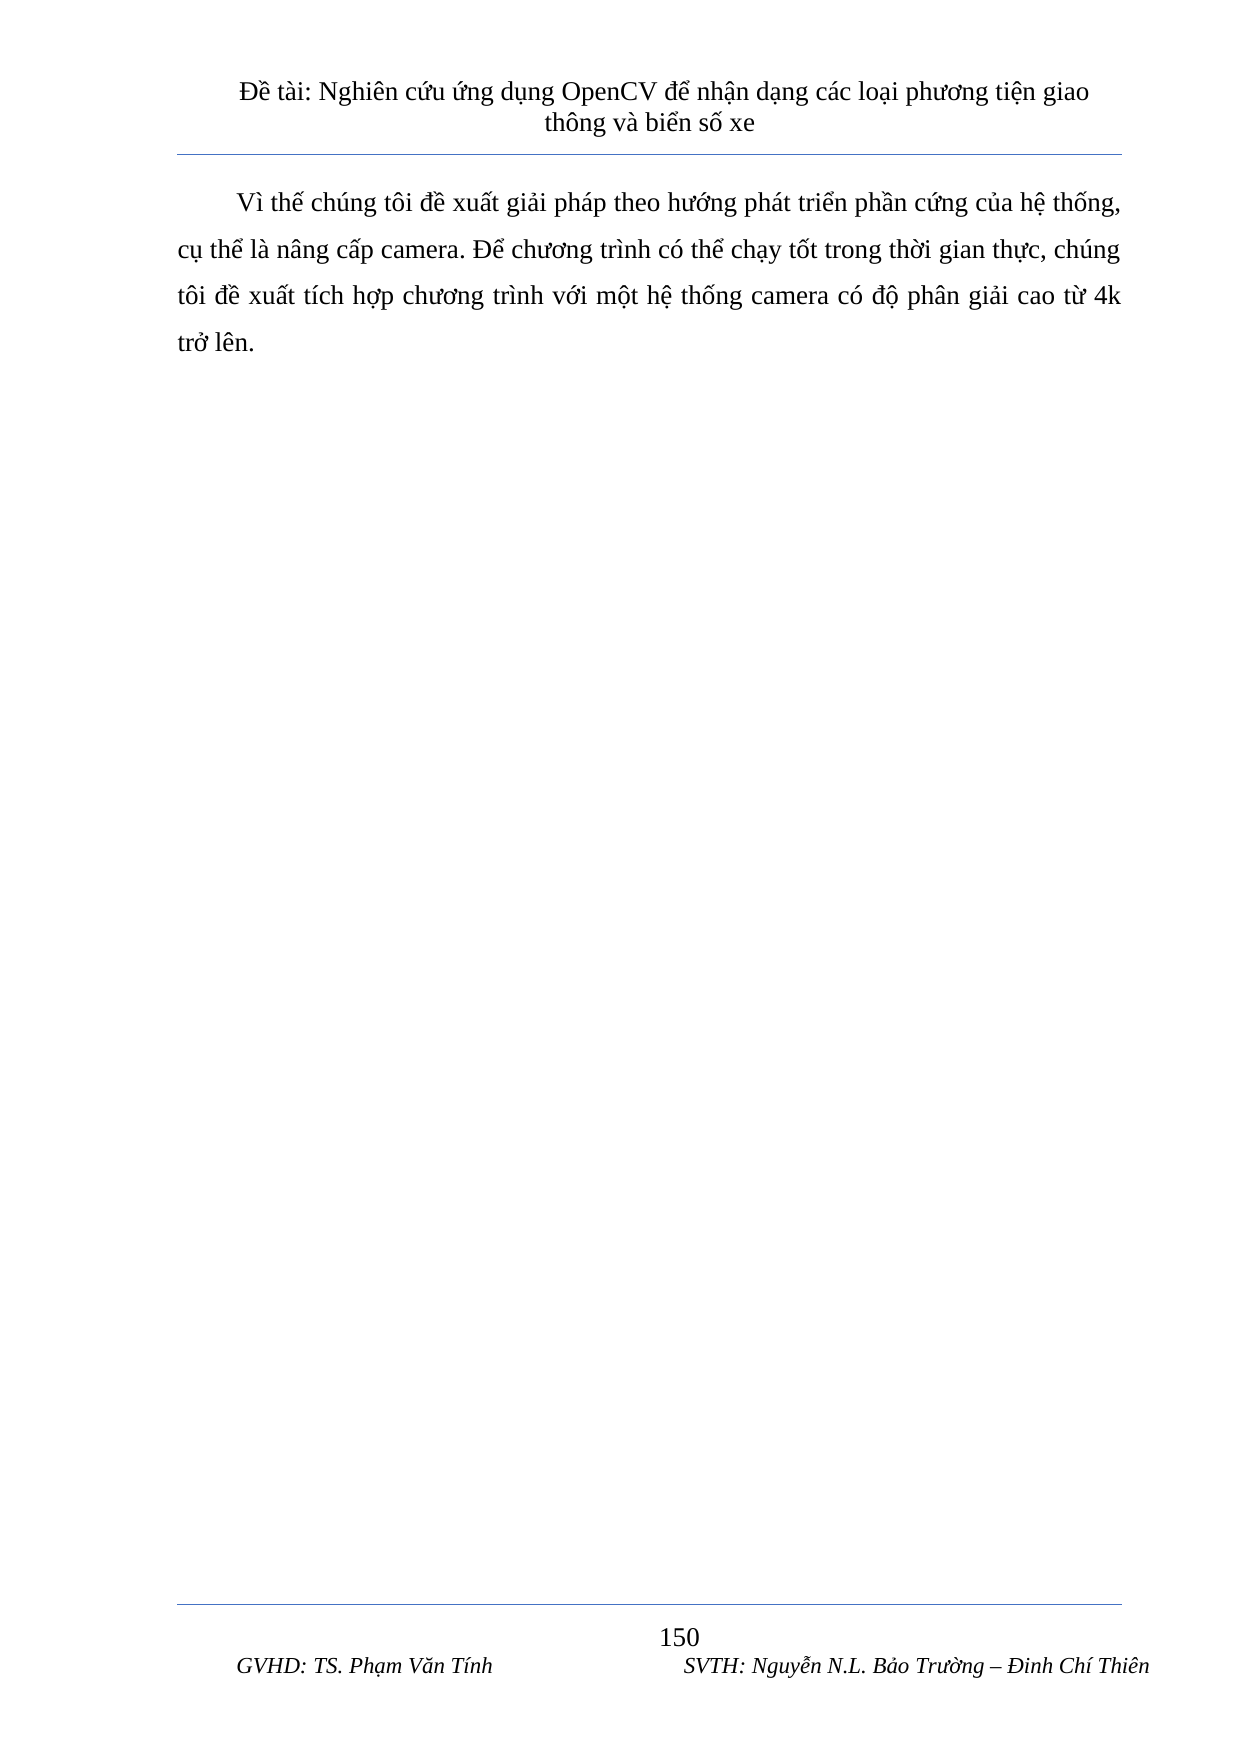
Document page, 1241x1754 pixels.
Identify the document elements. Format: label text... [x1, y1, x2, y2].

text Vì thế chúng tôi đề xuất giải pháp theo hướng phát triển phần cứng của hệ thống, cụ thể là nâng cấp camera. Để chương trình có thể chạy tốt trong thời gian thực, chúng tôi đề xuất tích hợp chương trình với một hệ thống camera có độ phân giải cao từ 4k trở lên. [177, 186, 1122, 357]
